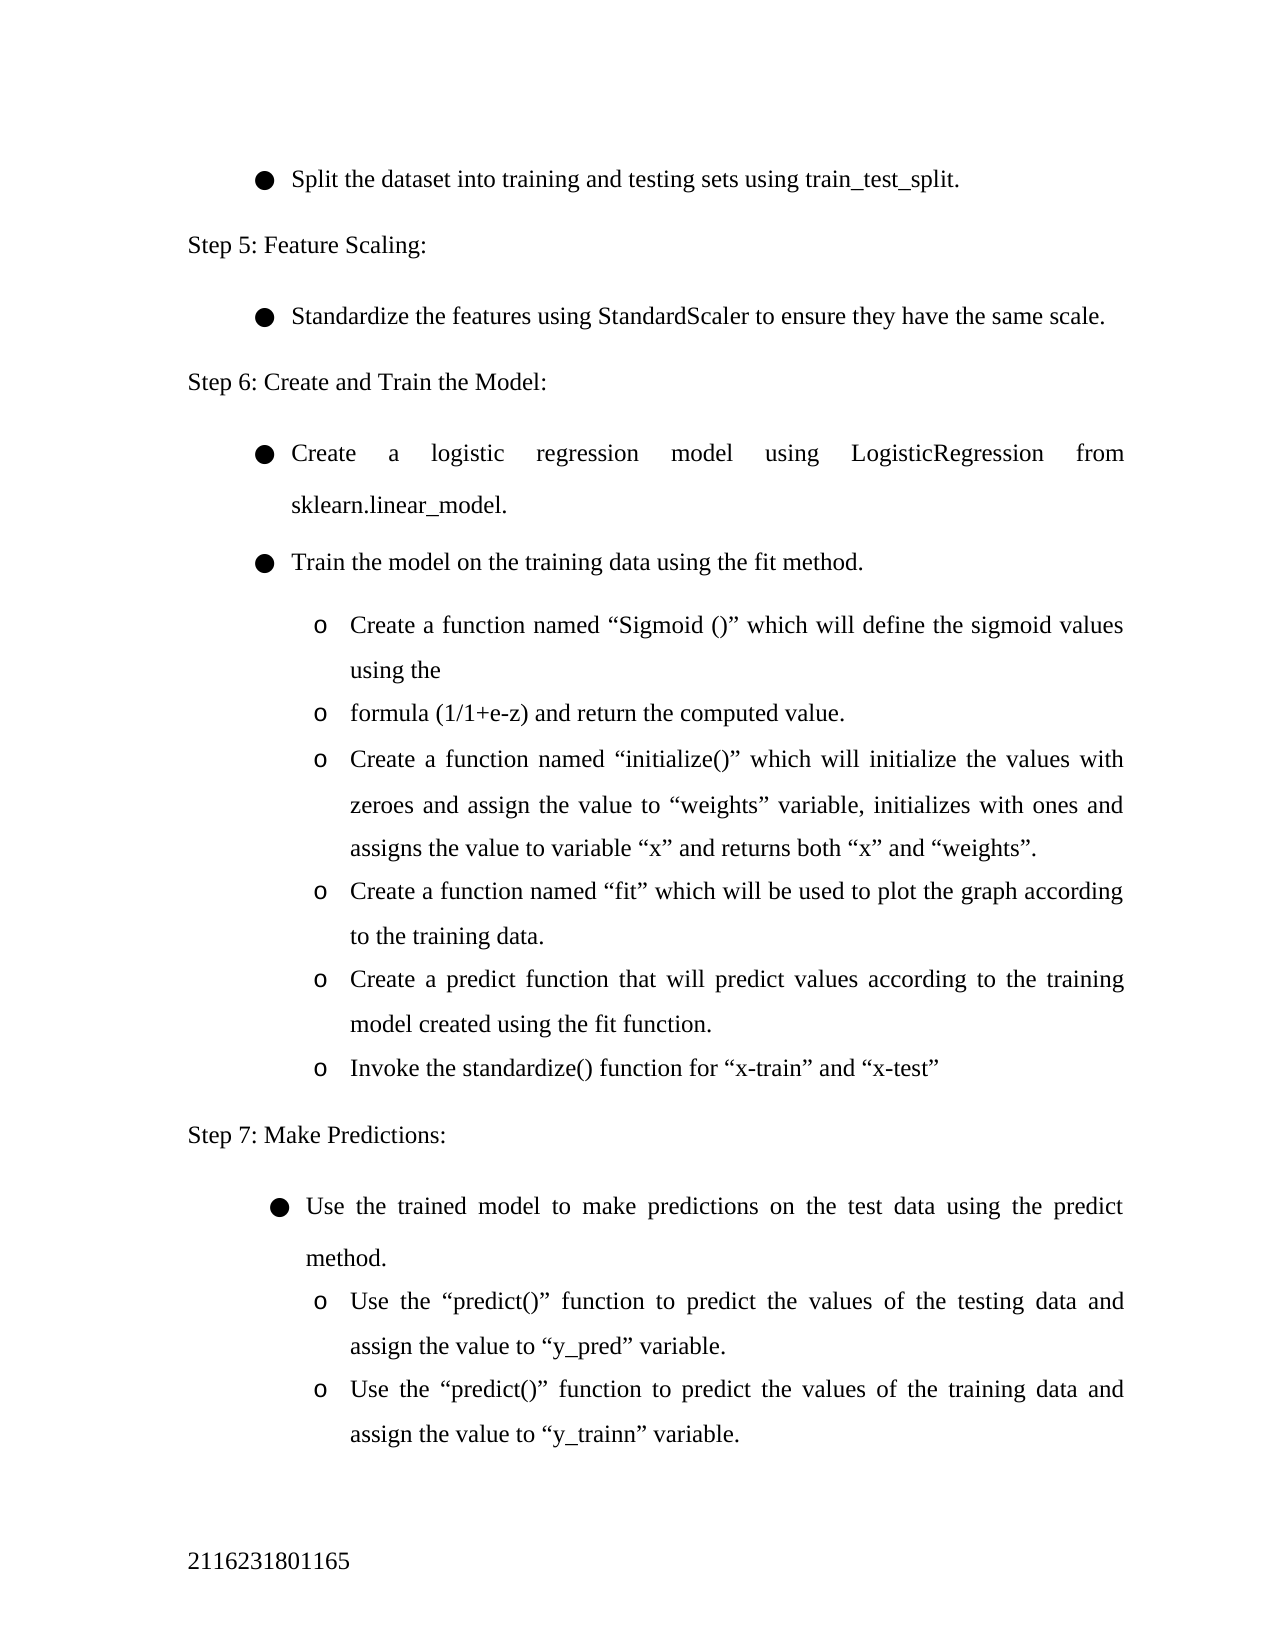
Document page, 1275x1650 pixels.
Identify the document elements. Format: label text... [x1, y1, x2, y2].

text Step 7: Make Predictions: [187, 1120, 1125, 1148]
text Step 6: Create and Train the Model: [187, 367, 1125, 396]
list Standardize the features using StandardScaler to ensure they have the same scale. [253, 287, 1125, 338]
list Use the “predict()” function to predict the values of the training data and assign the value to “y_trainn” variable. [313, 1374, 1125, 1448]
list Train the model on the training data using the fit method. [254, 533, 1125, 584]
list formula (1/1+e-z) and return the computed value. [313, 698, 1125, 729]
list Create a logistic regression model using LogisticRegression from sklearn.linear_model. [254, 424, 1125, 519]
list Create a function named “fit” which will be used to plot the graph according to the training data. [313, 876, 1125, 950]
list Create a function named “Sigmoid ()” which will define the sigmoid values using the [313, 610, 1125, 684]
list Split the dataset into training and testing sets using train_test_split. [253, 150, 1125, 201]
list Invoke the standardize() function for “x-train” and “x-test” [313, 1053, 1125, 1083]
list Use the “predict()” function to predict the values of the testing data and assign the value to “y_pred” variable. [313, 1286, 1125, 1360]
text Step 5: Feature Scaling: [187, 230, 1125, 258]
list Create a function named “initialize()” which will initialize the values with zeroes and assign the value to “weights” variable, initializes with ones and assigns the value to variable “x” and returns both “x” and “weights”. [313, 744, 1125, 862]
list Use the trained model to make predictions on the test data using the predict method. [268, 1177, 1125, 1272]
list Create a predict function that will predict values according to the training model created using the fit function. [313, 964, 1125, 1038]
